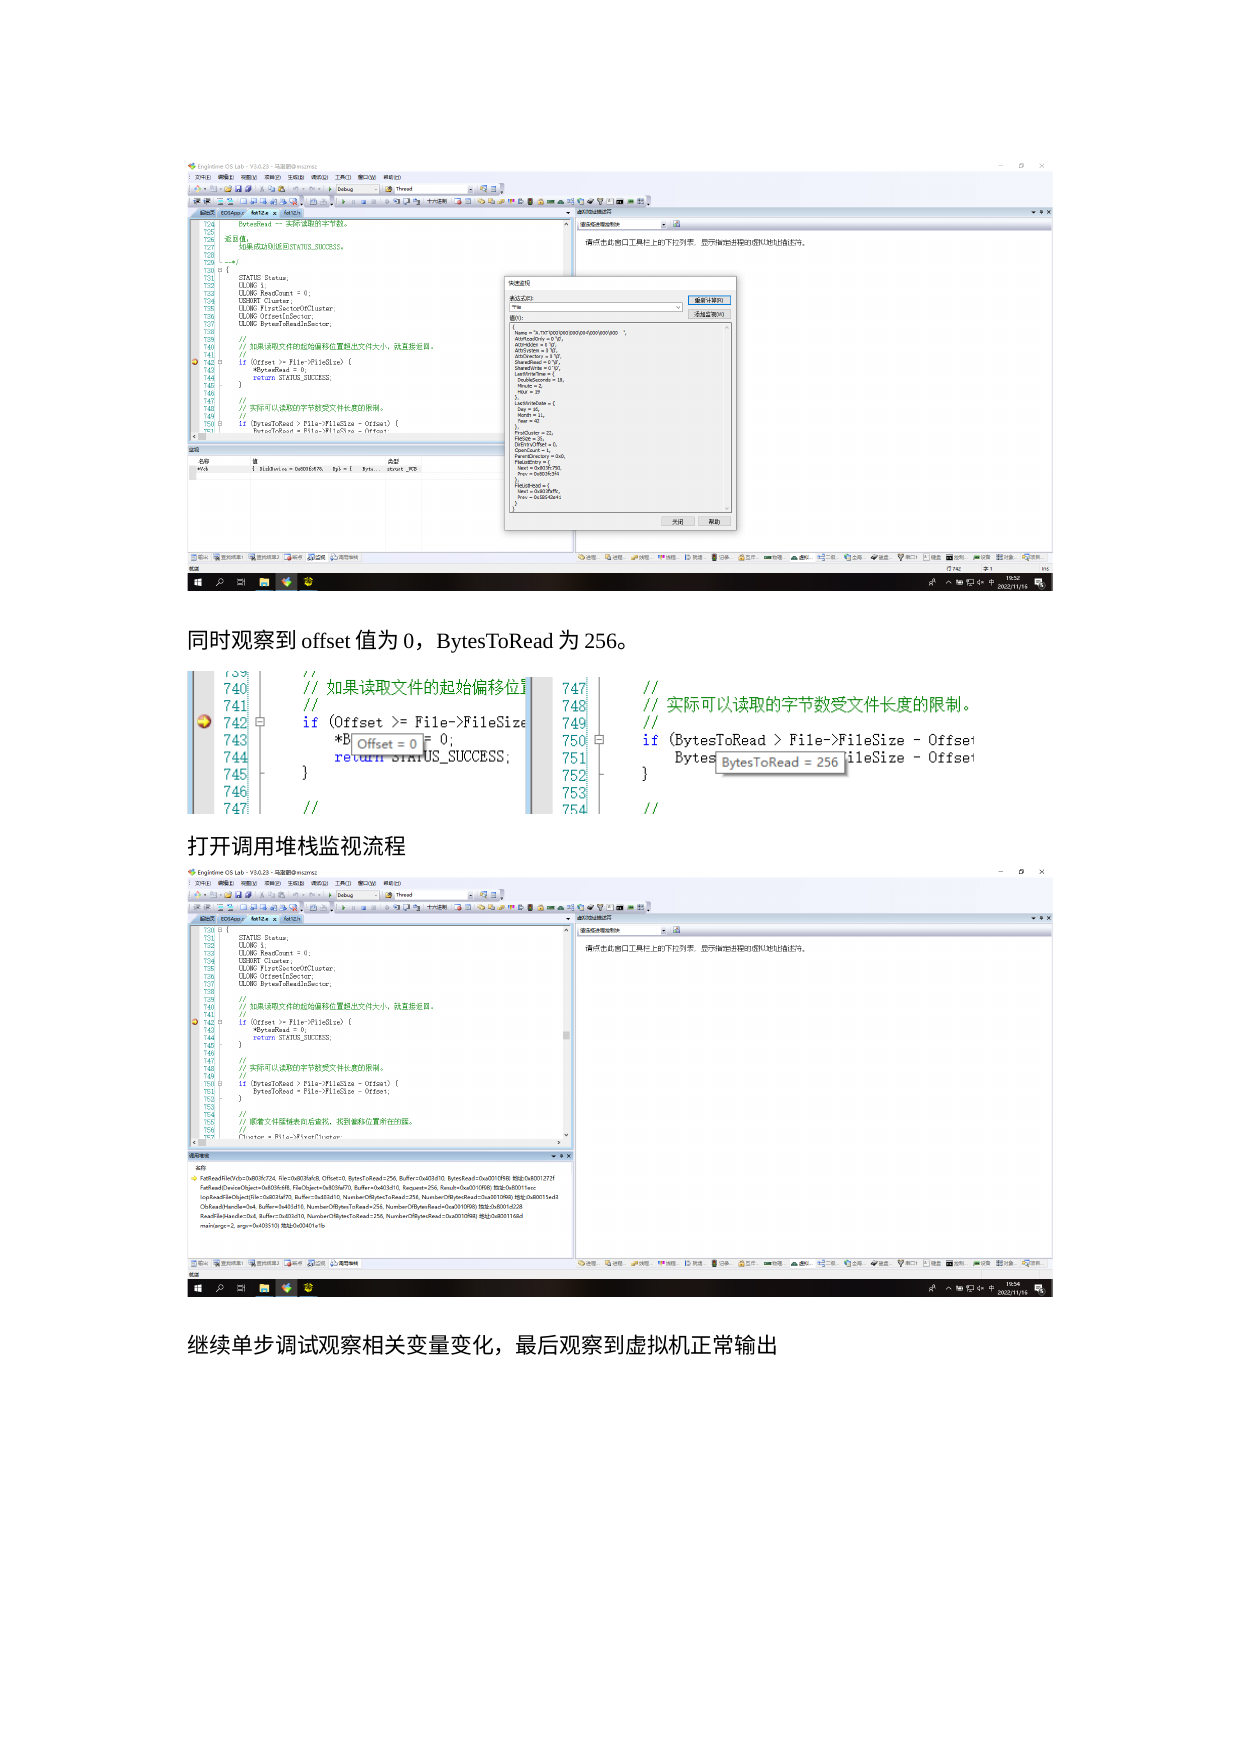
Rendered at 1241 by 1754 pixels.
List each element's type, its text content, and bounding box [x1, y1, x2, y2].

picture [187, 867, 1053, 1297]
picture [187, 162, 1053, 591]
text 继续单步调试观察相关变量变化，最后观察到虚拟机正常输出 [187, 1328, 1053, 1360]
text 打开调用堆栈监视流程 [187, 829, 1053, 861]
text 同时观察到offset值为0，BytesToRead为256。 [187, 622, 1053, 655]
picture [187, 671, 974, 814]
